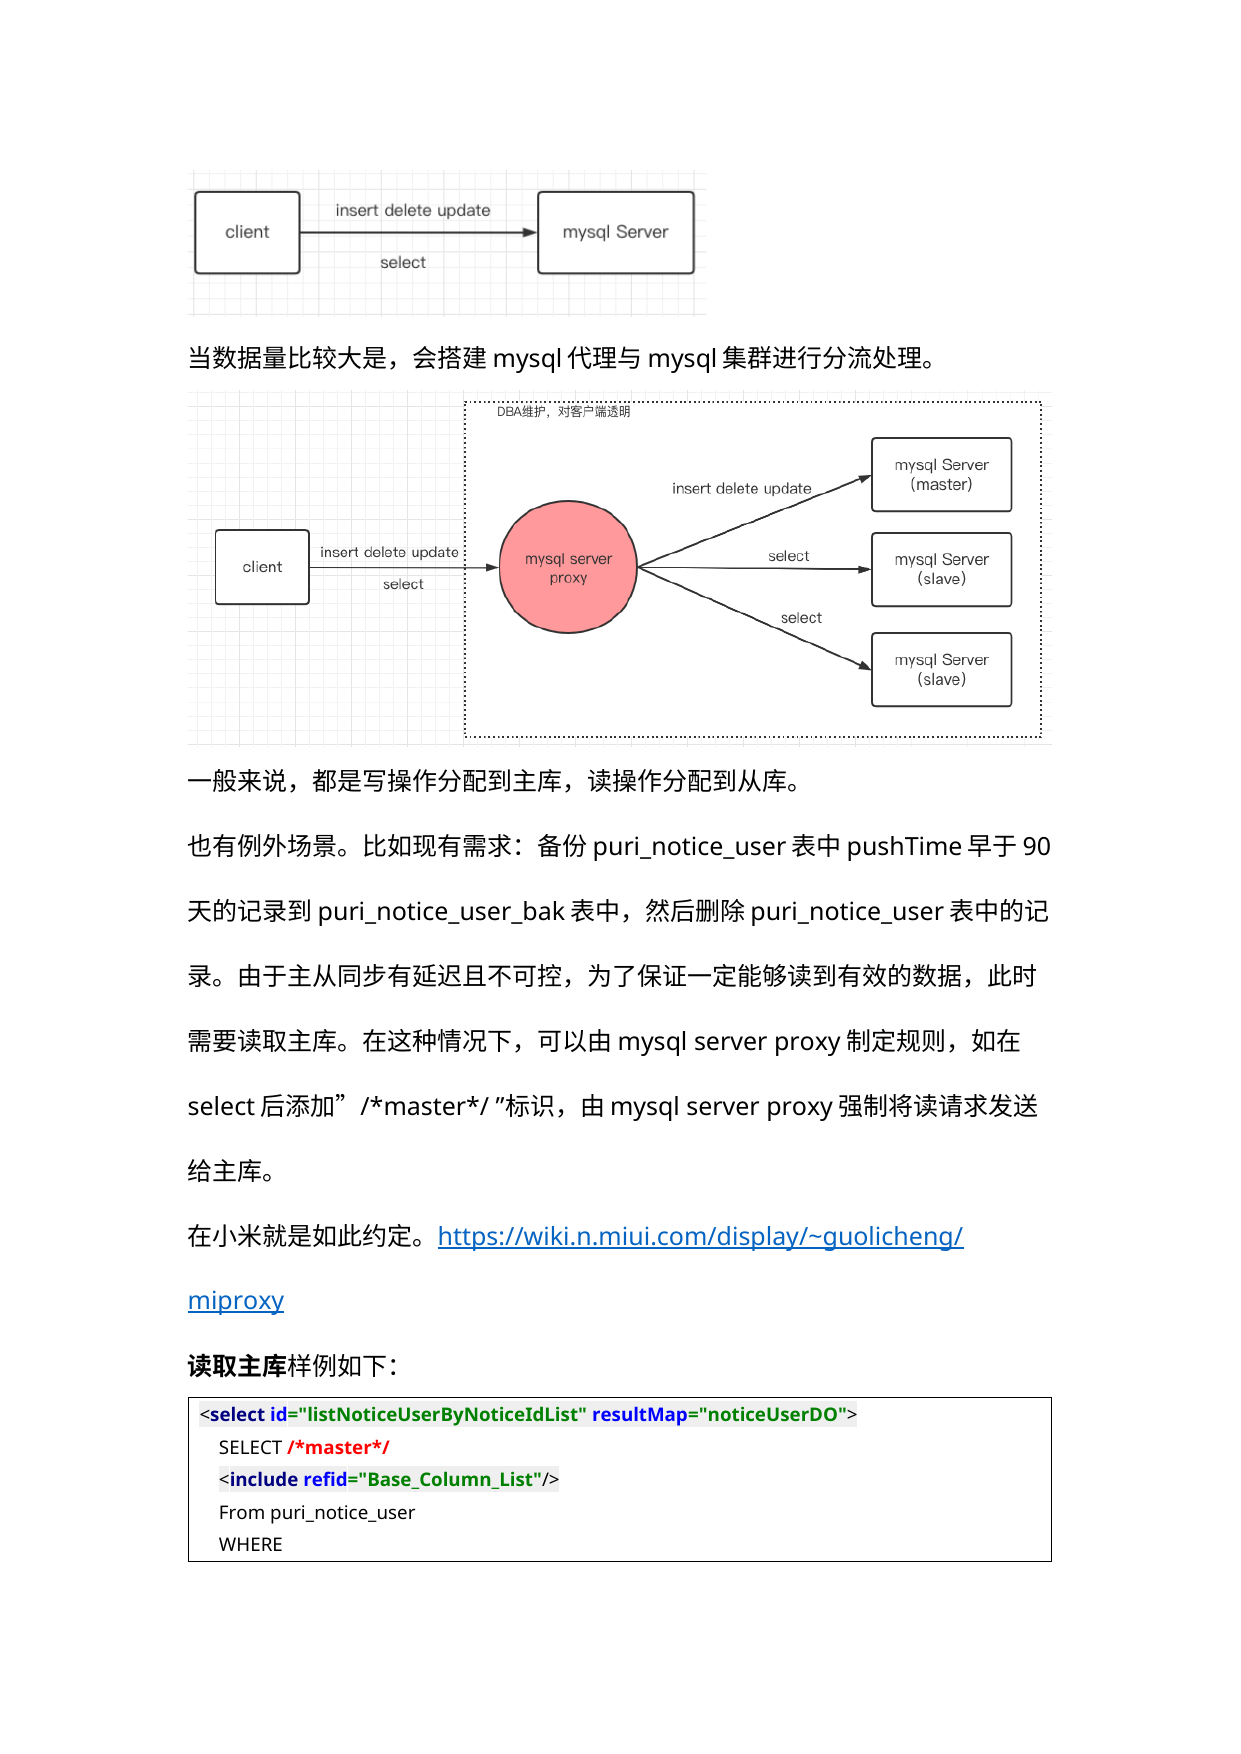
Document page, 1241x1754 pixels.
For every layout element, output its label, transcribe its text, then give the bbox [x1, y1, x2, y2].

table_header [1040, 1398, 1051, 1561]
picture [187, 170, 707, 317]
text 也有例外场景。比如现有需求：备份puri_notice_user表中pushTime早于90天的记录到puri_notice_user_bak表中，然后删除puri_notice_user表中的记录。由于主从同步有延迟且不可控，为了保证一定能够读到有效的数据，此时需要读取主库。在这种情况下，可以由mysql server proxy制定规则，如在select后添加”/*master*/ ”标识，由mysql server proxy强制将读请求发送给主库。 [187, 812, 1053, 1202]
text 当数据量比较大是，会搭建mysql代理与mysql集群进行分流处理。 [187, 324, 1053, 389]
text 一般来说，都是写操作分配到主库，读操作分配到从库。 [187, 747, 1053, 812]
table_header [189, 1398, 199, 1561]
picture [187, 390, 1053, 747]
text 读取主库样例如下： [187, 1332, 1053, 1397]
text 在小米就是如此约定。https://wiki.n.miui.com/display/~guolicheng/miproxy [187, 1202, 1053, 1332]
